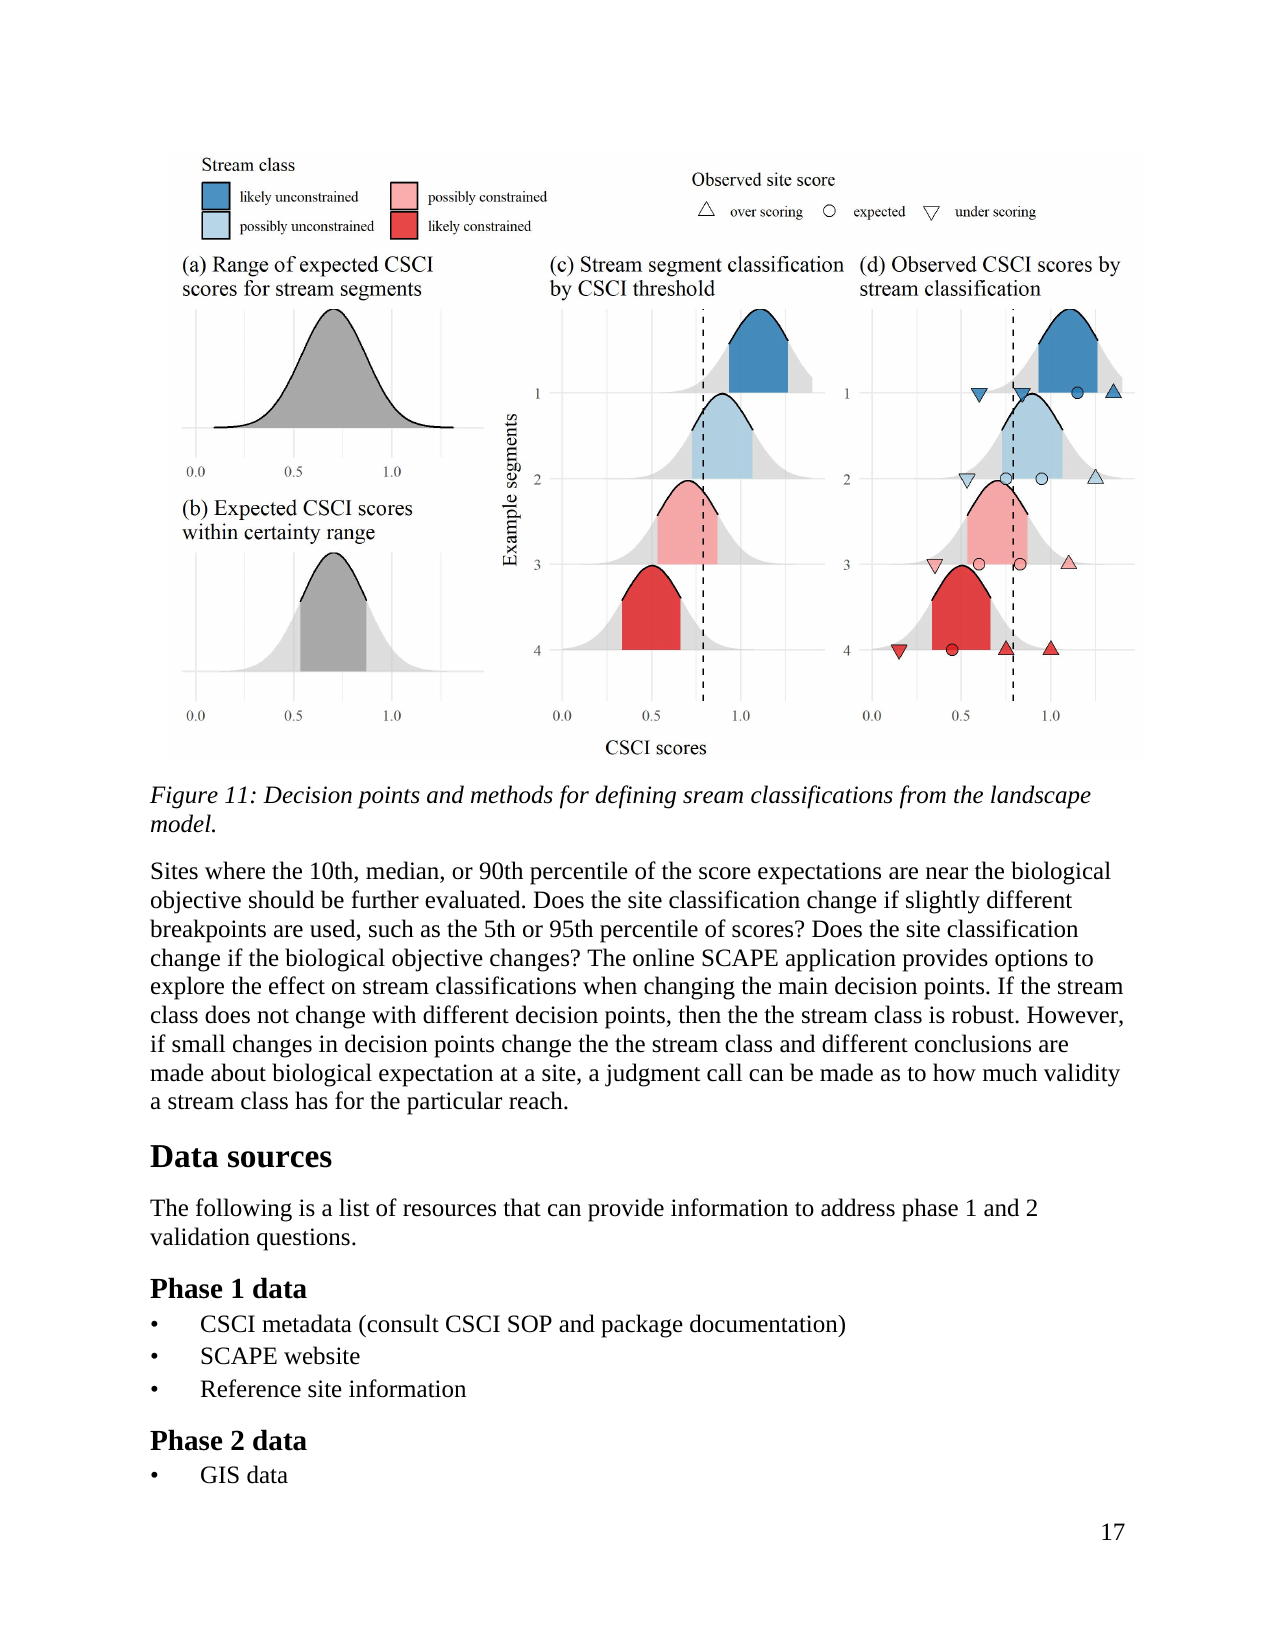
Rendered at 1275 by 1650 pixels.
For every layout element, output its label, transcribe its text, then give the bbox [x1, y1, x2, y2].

list SCAPE website [150, 1341, 1125, 1370]
list Reference site information [150, 1374, 1125, 1402]
subtitle Phase 1 data [150, 1271, 1125, 1305]
text The following is a list of resources that can provide information to address phase 1 and 2 validation questions. [150, 1193, 1125, 1251]
list GIS data [150, 1461, 1125, 1489]
subtitle Data sources [150, 1136, 1125, 1174]
picture [168, 150, 1144, 760]
text Sites where the 10th, median, or 90th percentile of the score expectations are near the biological objective should be further evaluated. Does the site classification change if slightly different breakpoints are used, such as the 5th or 95th percentile of scores? Does the site classification change if the biological objective changes? The online SCAPE application provides options to explore the effect on stream classifications when changing the main decision points. If the stream class does not change with different decision points, then the the stream class is robust. However, if small changes in decision points change the the stream class and different conclusions are made about biological expectation at a site, a judgment call can be made as to how much validity a stream class has for the particular reach. [150, 856, 1125, 1115]
subtitle Phase 2 data [150, 1423, 1125, 1457]
list CSCI metadata (consult CSCI SOP and package documentation) [150, 1309, 1125, 1337]
text Figure 11: Decision points and methods for defining sream classifications from the landscape model. [150, 780, 1125, 838]
